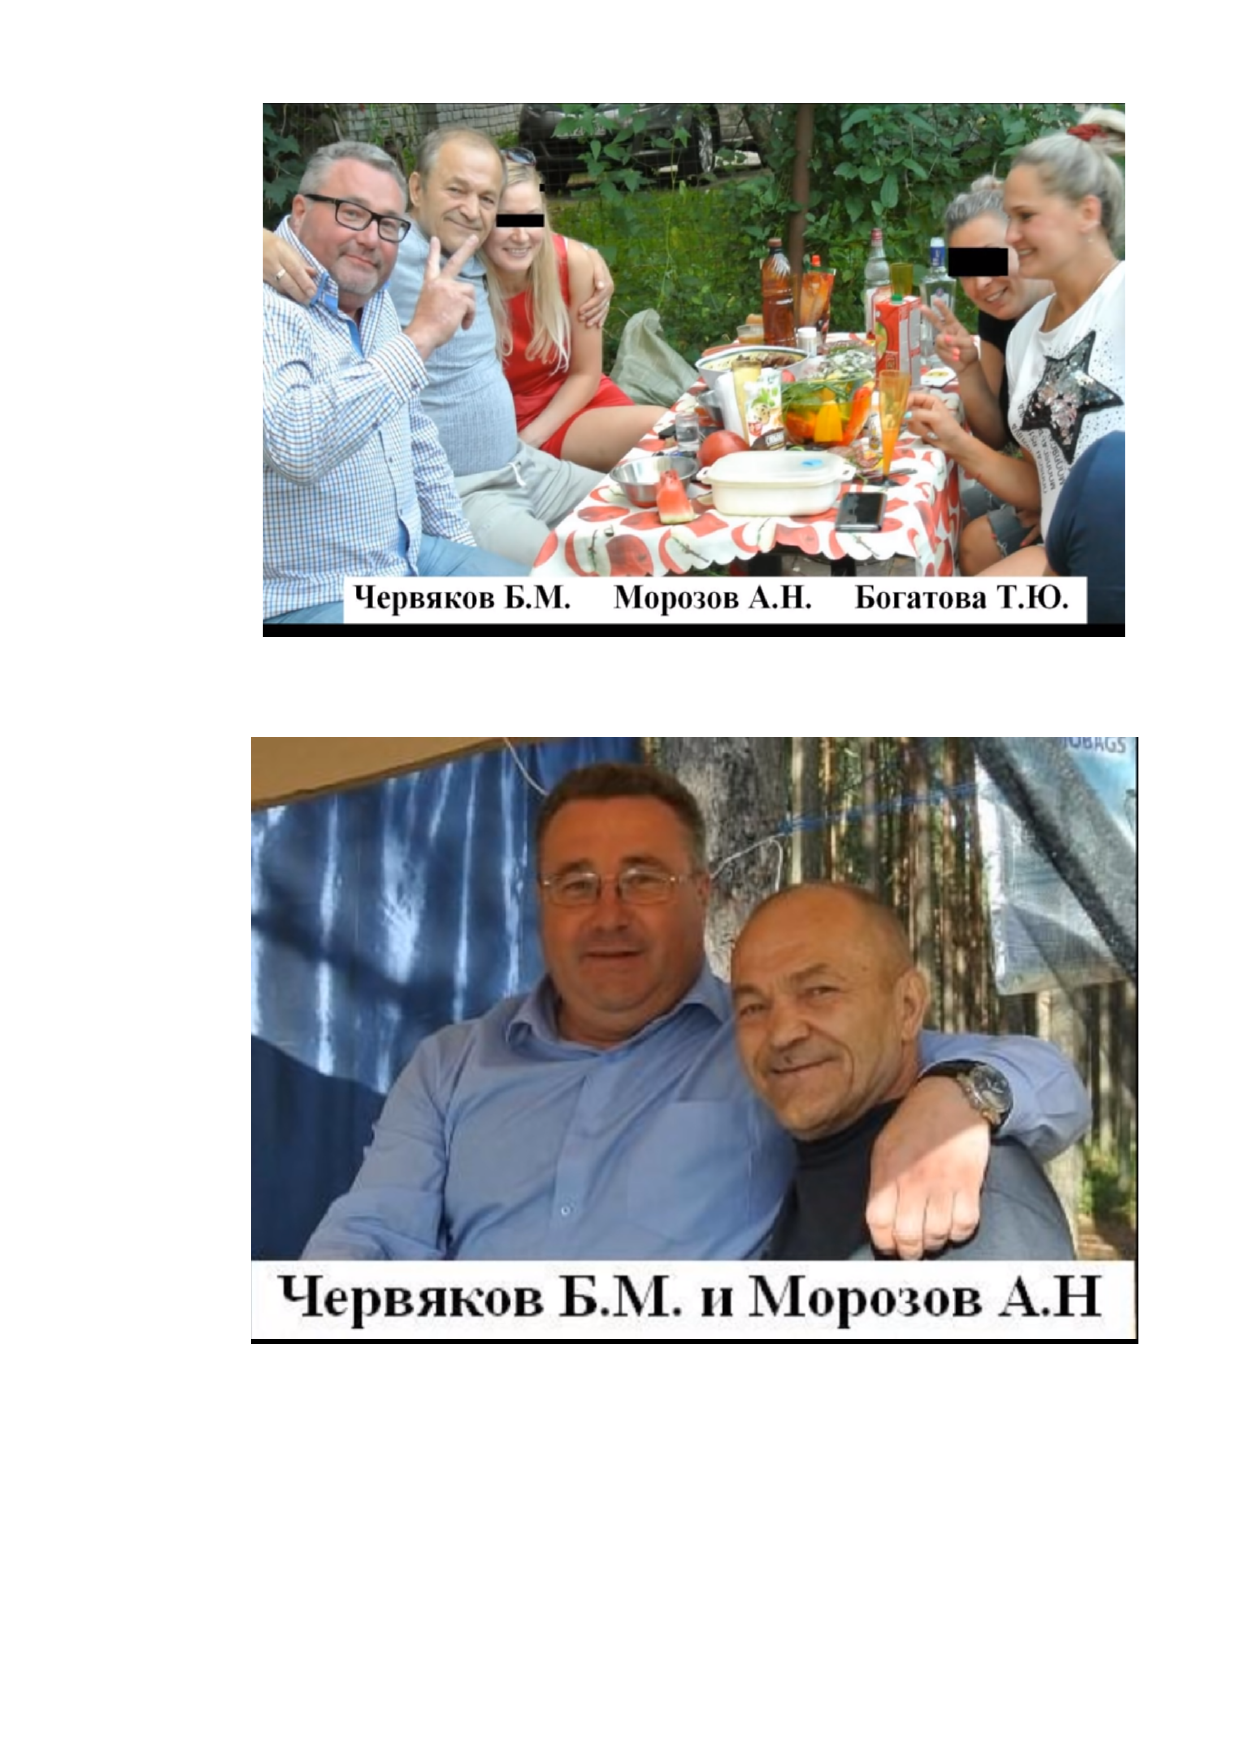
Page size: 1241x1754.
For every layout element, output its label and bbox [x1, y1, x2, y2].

picture [262, 103, 1125, 637]
picture [251, 737, 1139, 1344]
